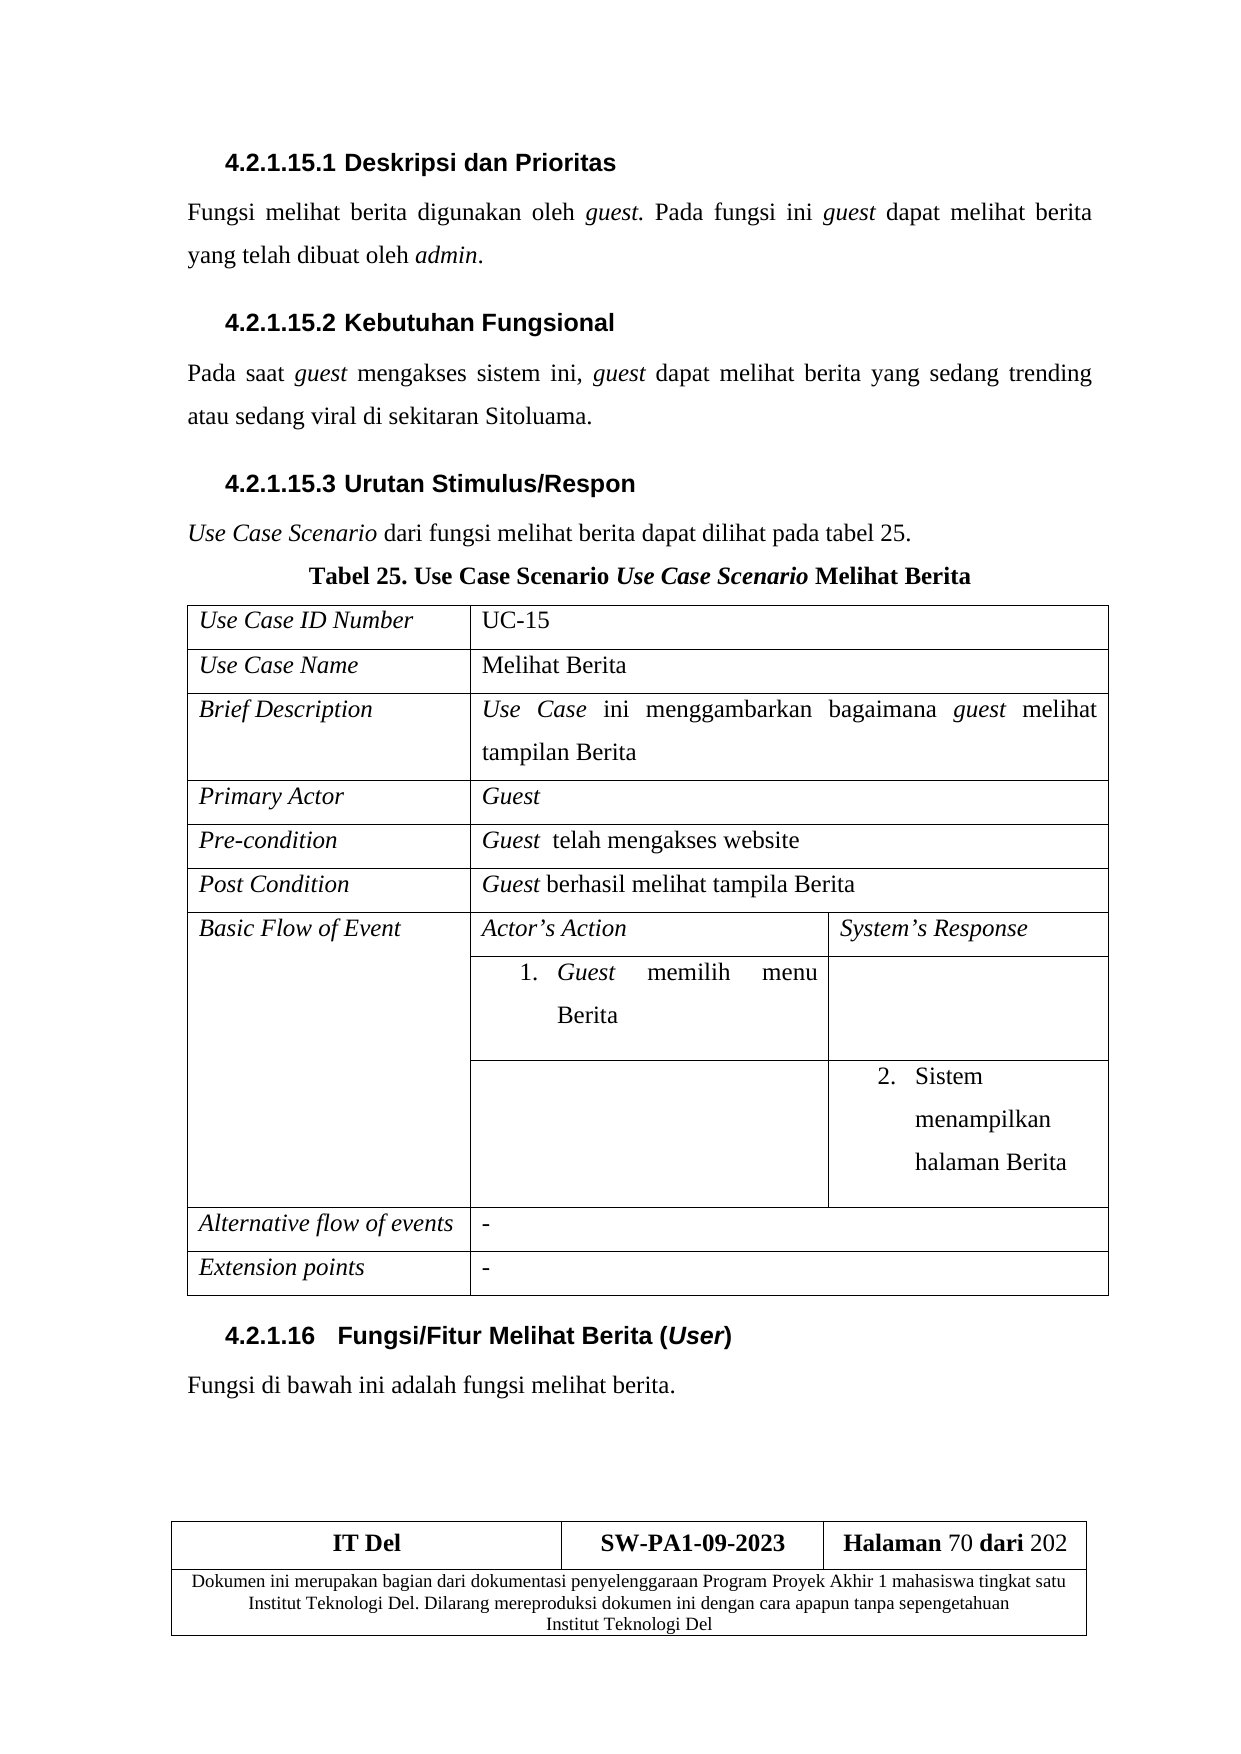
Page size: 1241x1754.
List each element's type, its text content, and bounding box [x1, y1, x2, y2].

subtitle Urutan Stimulus/Respon [225, 469, 1092, 498]
text Tabel 25. Use Case Scenario Use Case Scenario Melihat Berita [187, 561, 1092, 590]
table_cell [471, 1061, 828, 1207]
table_cell Alternative flow of events [188, 1208, 470, 1251]
table_header UC-15 [471, 606, 1108, 649]
table_cell Guest [471, 781, 1108, 824]
table_cell Brief Description [188, 694, 470, 780]
table_cell Actor’s Action [471, 913, 828, 956]
table_cell Guest berhasil melihat tampila Berita [471, 869, 1108, 912]
table_cell Guest telah mengakses website [471, 825, 1108, 868]
text Use Case Scenario dari fungsi melihat berita dapat dilihat pada tabel 25. [187, 518, 1092, 547]
table_cell Primary Actor [188, 781, 470, 824]
text Fungsi di bawah ini adalah fungsi melihat berita. [187, 1371, 1092, 1399]
table_cell Extension points [188, 1252, 470, 1295]
table_cell System’s Response [829, 913, 1108, 956]
table_cell Basic Flow of Event [188, 913, 470, 1207]
table_cell Use Case Name [188, 650, 470, 693]
table_cell [829, 957, 1108, 1060]
table_cell Melihat Berita [471, 650, 1108, 693]
table_cell Guest memilih menu Berita [471, 957, 828, 1060]
table_cell Use Case ini menggambarkan bagaimana guest melihat tampilan Berita [471, 694, 1108, 780]
subtitle Kebutuhan Fungsional [225, 308, 1092, 337]
table_cell Sistem menampilkan halaman Berita [829, 1061, 1108, 1207]
table_cell Pre-condition [188, 825, 470, 868]
text Fungsi melihat berita digunakan oleh guest. Pada fungsi ini guest dapat melihat berita yang telah dibuat oleh admin. [187, 197, 1092, 269]
table_header Use Case ID Number [188, 606, 470, 649]
table_cell Post Condition [188, 869, 470, 912]
table_cell [471, 1252, 1108, 1295]
subtitle Fungsi/Fitur Melihat Berita (User) [225, 1321, 1092, 1350]
text Pada saat guest mengakses sistem ini, guest dapat melihat berita yang sedang trending atau sedang viral di sekitaran Sitoluama. [187, 358, 1092, 429]
table_cell [471, 1208, 1108, 1251]
subtitle Deskripsi dan Prioritas [225, 148, 1092, 176]
